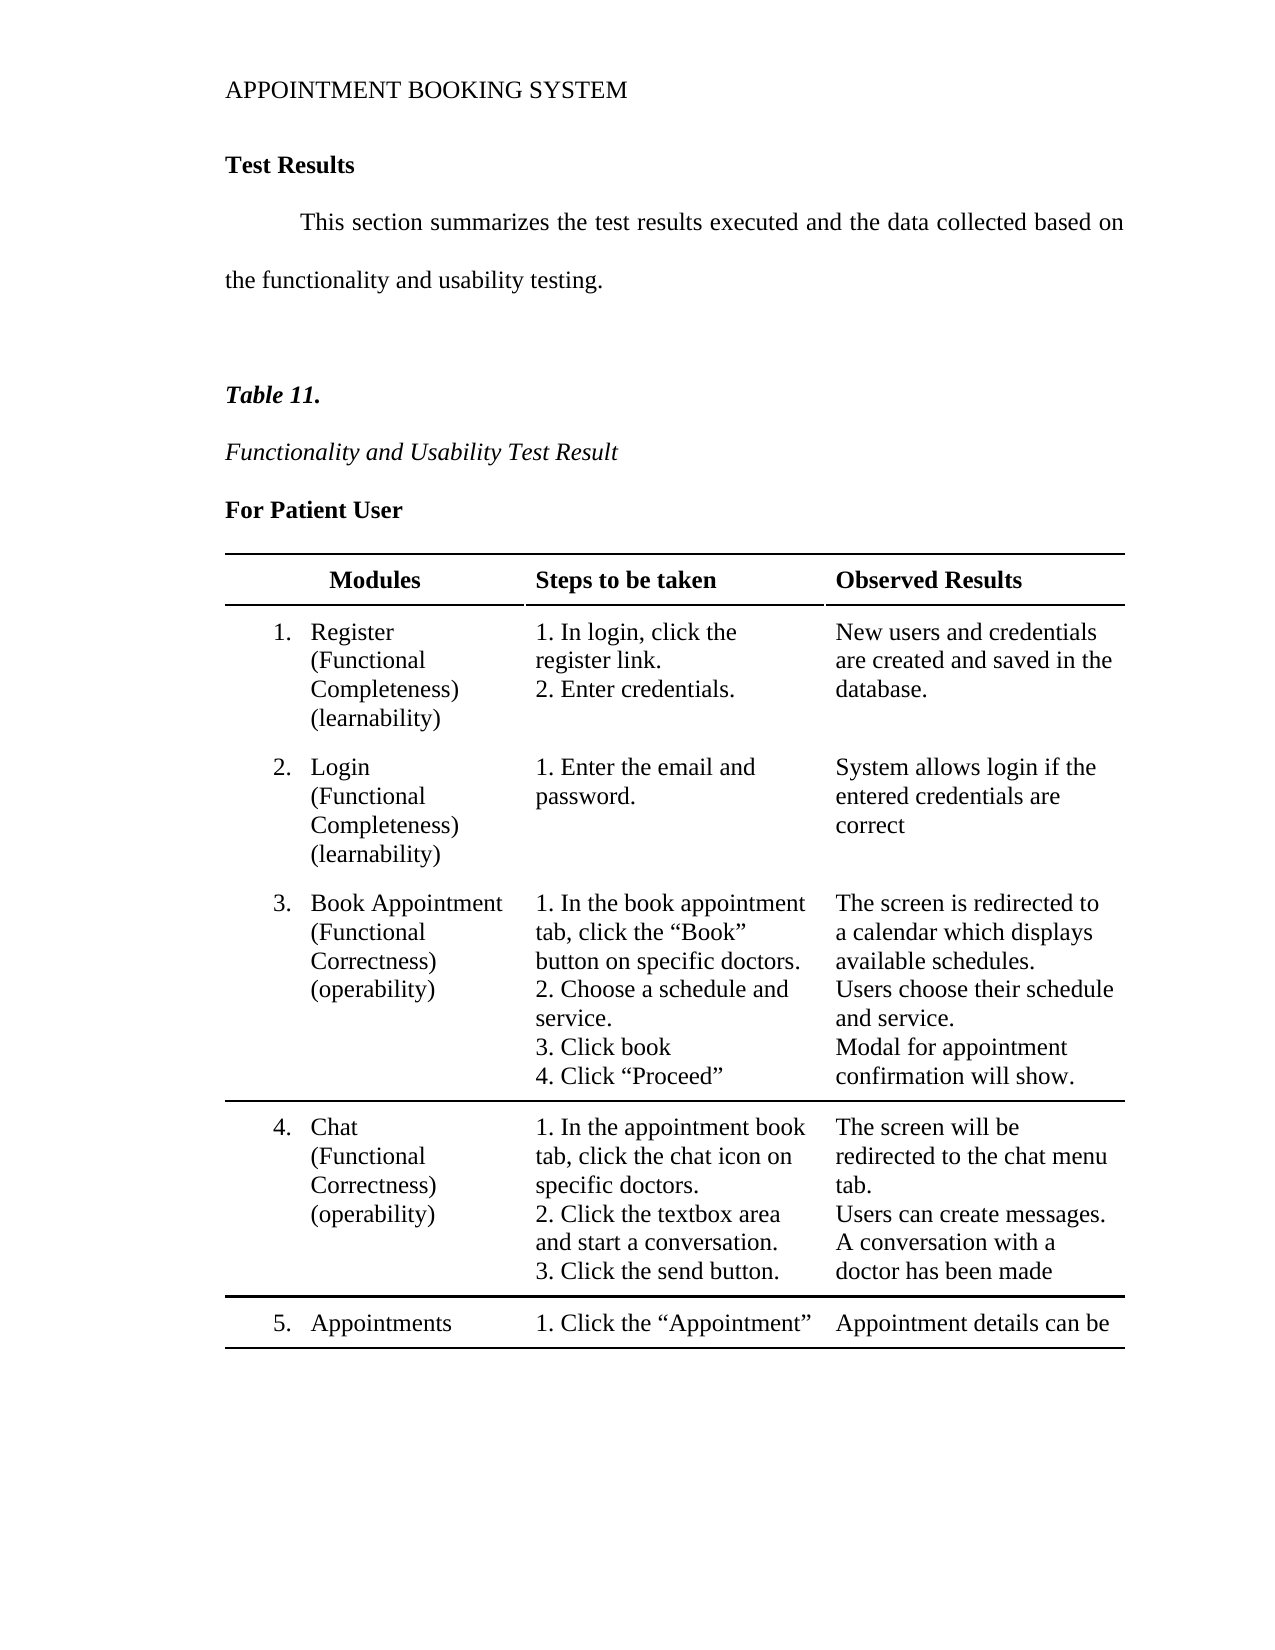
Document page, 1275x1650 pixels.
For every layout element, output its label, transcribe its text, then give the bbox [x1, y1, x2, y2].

table_cell The screen is redirected to a calendar which displays available schedules. Users choose their schedule and service. Modal for appointment confirmation will show. [825, 878, 1125, 1100]
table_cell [525, 1298, 825, 1347]
text This section summarizes the test results executed and the data collected based on the functionality and usability testing. [225, 207, 1125, 294]
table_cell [225, 1298, 525, 1347]
text For Patient User [225, 495, 1125, 524]
table_header Modules [225, 555, 524, 604]
table_cell Login (Functional Completeness) (learnability) [225, 742, 525, 878]
text Functionality and Usability Test Result [225, 437, 1125, 466]
table_cell Register (Functional Completeness) (learnability) [225, 606, 525, 742]
table_cell System allows login if the entered credentials are correct [825, 742, 1125, 878]
text Table 11. [225, 380, 1125, 409]
table_cell The screen will be redirected to the chat menu tab. Users can create messages. A conversation with a doctor has been made [825, 1102, 1125, 1295]
table_header Steps to be taken [526, 555, 824, 604]
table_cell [825, 1298, 1125, 1347]
table_cell New users and credentials are created and saved in the database. [825, 606, 1125, 742]
table_header Observed Results [826, 555, 1125, 604]
text Test Results [225, 150, 1125, 179]
table_cell Chat (Functional Correctness) (operability) [225, 1102, 525, 1295]
table_cell 1. In the book appointment tab, click the “Book” button on specific doctors. 2. Choose a schedule and service. 3. Click book 4. Click “Proceed” [525, 878, 825, 1100]
table_cell Book Appointment (Functional Correctness) (operability) [225, 878, 525, 1100]
table_cell 1. In the appointment book tab, click the chat icon on specific doctors. 2. Click the textbox area and start a conversation. 3. Click the send button. [525, 1102, 825, 1295]
table_cell 1. In login, click the register link. 2. Enter credentials. [525, 606, 825, 742]
table_cell 1. Enter the email and password. [525, 742, 825, 878]
